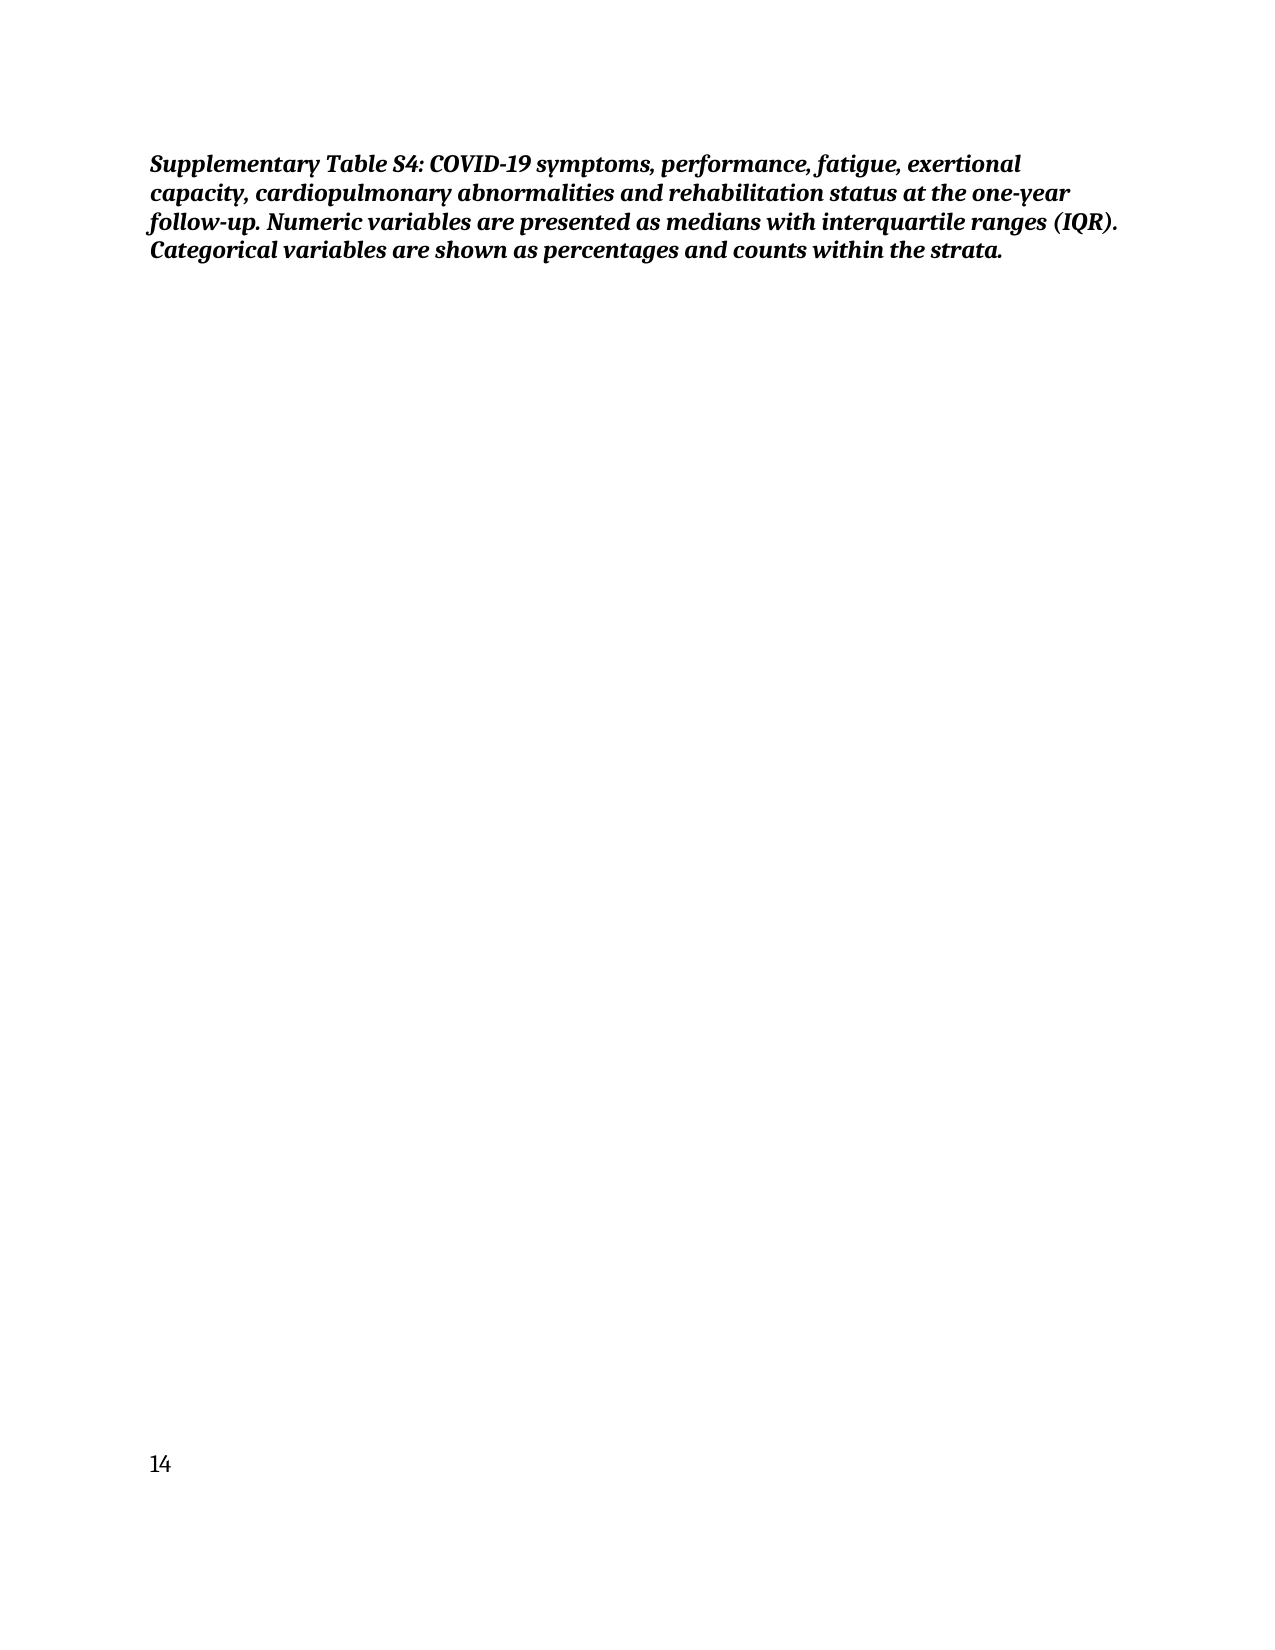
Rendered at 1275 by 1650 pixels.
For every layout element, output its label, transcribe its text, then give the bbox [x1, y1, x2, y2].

subtitle Supplementary Table S4: COVID-19 symptoms, performance, fatigue, exertional capacity, cardiopulmonary abnormalities and rehabilitation status at the one-year follow-up. Numeric variables are presented as medians with interquartile ranges (IQR). Categorical variables are shown as percentages and counts within the strata. [150, 150, 1125, 265]
